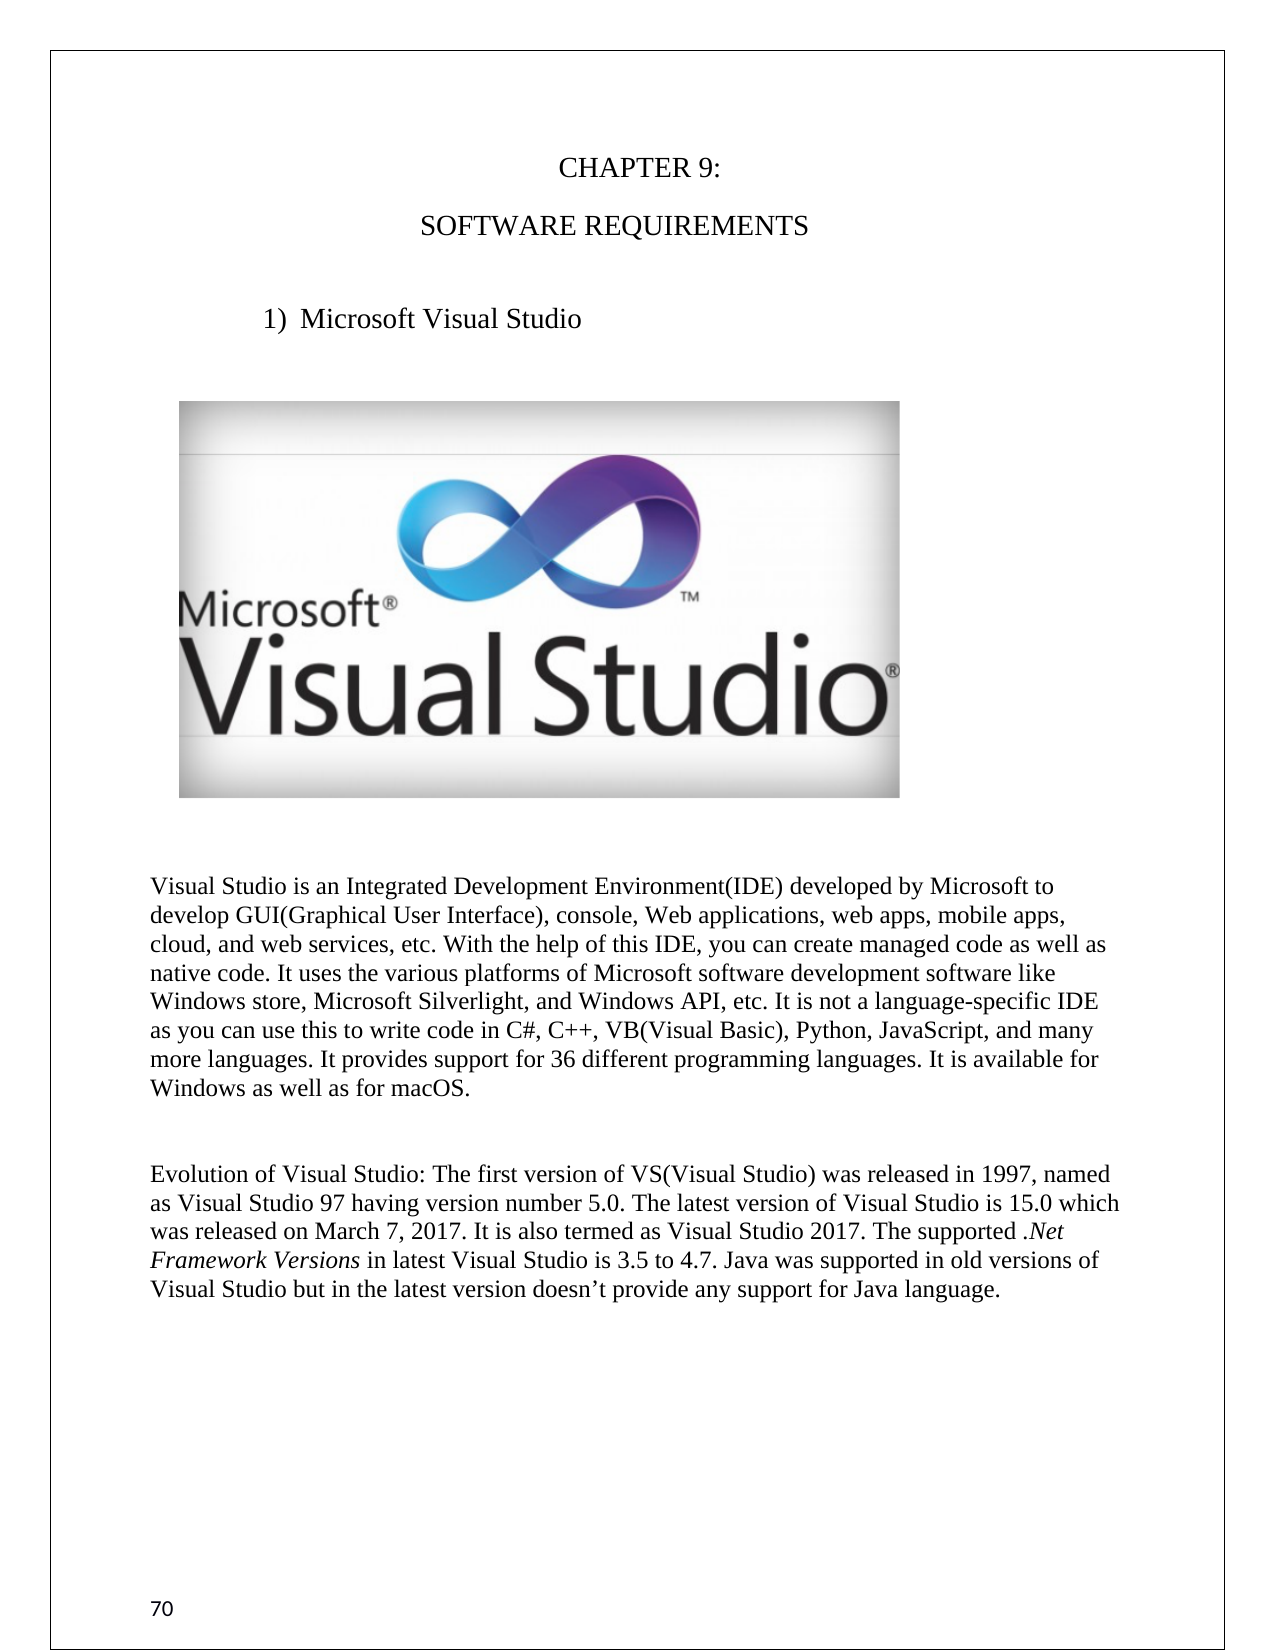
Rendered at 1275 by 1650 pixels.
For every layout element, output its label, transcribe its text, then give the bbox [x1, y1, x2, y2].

text CHAPTER 9: [150, 150, 1125, 183]
list Microsoft Visual Studio [262, 301, 1113, 334]
text SOFTWARE REQUIREMENTS [150, 208, 1125, 242]
text Evolution of Visual Studio: The first version of VS(Visual Studio) was released in 1997, named as Visual Studio 97 having version number 5.0. The latest version of Visual Studio is 15.0 which was released on March 7, 2017. It is also termed as Visual Studio 2017. The supported .Net Framework Versions in latest Visual Studio is 3.5 to 4.7. Java was supported in old versions of Visual Studio but in the latest version doesn’t provide any support for Java language. [150, 1159, 1125, 1303]
text Visual Studio is an Integrated Development Environment(IDE) developed by Microsoft to develop GUI(Graphical User Interface), console, Web applications, web apps, mobile apps, cloud, and web services, etc. With the help of this IDE, you can create managed code as well as native code. It uses the various platforms of Microsoft software development software like Windows store, Microsoft Silverlight, and Windows API, etc. It is not a language-specific IDE as you can use this to write code in C#, C++, VB(Visual Basic), Python, JavaScript, and many more languages. It provides support for 36 different programming languages. It is available for Windows as well as for macOS. [471, 871, 1125, 1101]
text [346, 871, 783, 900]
picture [179, 401, 900, 805]
